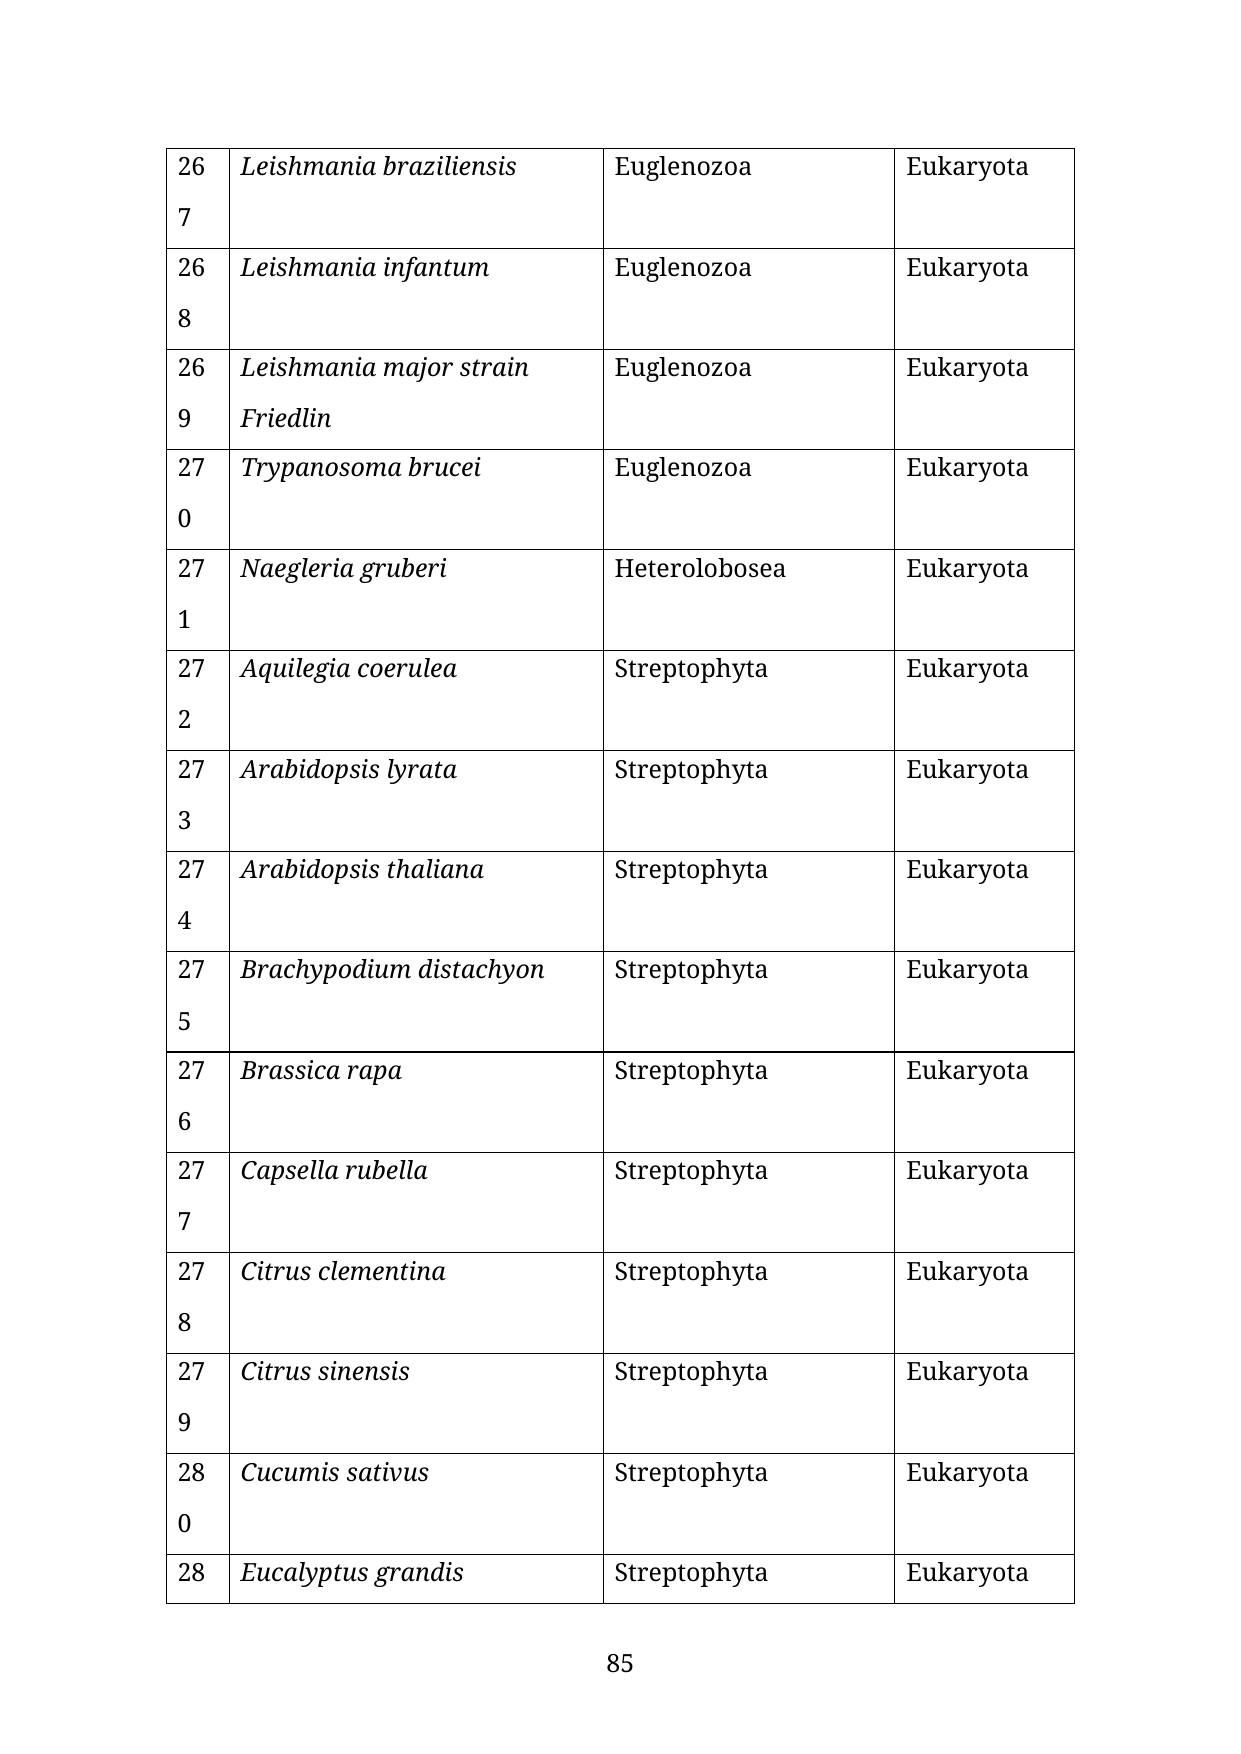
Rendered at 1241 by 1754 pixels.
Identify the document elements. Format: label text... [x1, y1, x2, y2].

table_cell Brachypodium distachyon [230, 952, 603, 1051]
table_cell Brassica rapa [230, 1053, 603, 1152]
table_cell Euglenozoa [604, 350, 894, 449]
table_cell Citrus sinensis [230, 1354, 603, 1453]
table_cell 277 [167, 1153, 229, 1252]
table_cell Eukaryota [895, 550, 1074, 650]
table_cell Cucumis sativus [230, 1454, 603, 1553]
table_cell 279 [167, 1354, 229, 1453]
table_cell Eukaryota [895, 1354, 1074, 1453]
table_cell 268 [167, 249, 229, 348]
table_cell Eukaryota [895, 1253, 1074, 1353]
table_cell 273 [167, 751, 229, 851]
table_cell 272 [167, 651, 229, 750]
table_cell Eukaryota [895, 1555, 1074, 1603]
table_cell 280 [167, 1454, 229, 1553]
table_cell Arabidopsis thaliana [230, 852, 603, 951]
table_cell Eukaryota [895, 1053, 1074, 1152]
table_cell Eukaryota [895, 350, 1074, 449]
table_cell 281 [167, 1555, 229, 1603]
table_cell Eukaryota [895, 149, 1074, 248]
table_cell Euglenozoa [604, 249, 894, 348]
table_cell Leishmania braziliensis [230, 149, 603, 248]
table_cell Streptophyta [604, 952, 894, 1051]
table_cell 275 [167, 952, 229, 1051]
table_cell 267 [167, 149, 229, 248]
table_cell Eukaryota [895, 852, 1074, 951]
table_cell Eukaryota [895, 1454, 1074, 1553]
table_cell 276 [167, 1053, 229, 1152]
table_cell Eukaryota [895, 651, 1074, 750]
table_cell Streptophyta [604, 651, 894, 750]
table_cell Eukaryota [895, 249, 1074, 348]
table_cell Eukaryota [895, 1153, 1074, 1252]
table_cell Aquilegia coerulea [230, 651, 603, 750]
table_cell Streptophyta [604, 1153, 894, 1252]
table_cell Streptophyta [604, 852, 894, 951]
table_cell Streptophyta [604, 1354, 894, 1453]
table_cell Eukaryota [895, 751, 1074, 851]
table_cell Streptophyta [604, 1555, 894, 1603]
table_cell Capsella rubella [230, 1153, 603, 1252]
table_cell 269 [167, 350, 229, 449]
table_cell Naegleria gruberi [230, 550, 603, 650]
table_cell Streptophyta [604, 1454, 894, 1553]
table_cell Citrus clementina [230, 1253, 603, 1353]
table_cell 270 [167, 450, 229, 549]
table_cell Eukaryota [895, 952, 1074, 1051]
table_cell Streptophyta [604, 1253, 894, 1353]
table_cell Streptophyta [604, 1053, 894, 1152]
table_cell Euglenozoa [604, 149, 894, 248]
table_cell Eucalyptus grandis [230, 1555, 603, 1603]
table_cell Streptophyta [604, 751, 894, 851]
table_cell Euglenozoa [604, 450, 894, 549]
table_cell 278 [167, 1253, 229, 1353]
table_cell 274 [167, 852, 229, 951]
table_cell Heterolobosea [604, 550, 894, 650]
table_cell Leishmania infantum [230, 249, 603, 348]
table_cell Arabidopsis lyrata [230, 751, 603, 851]
table_cell Eukaryota [895, 450, 1074, 549]
table_cell 271 [167, 550, 229, 650]
table_cell Trypanosoma brucei [230, 450, 603, 549]
table_cell Leishmania major strain Friedlin [230, 350, 603, 449]
